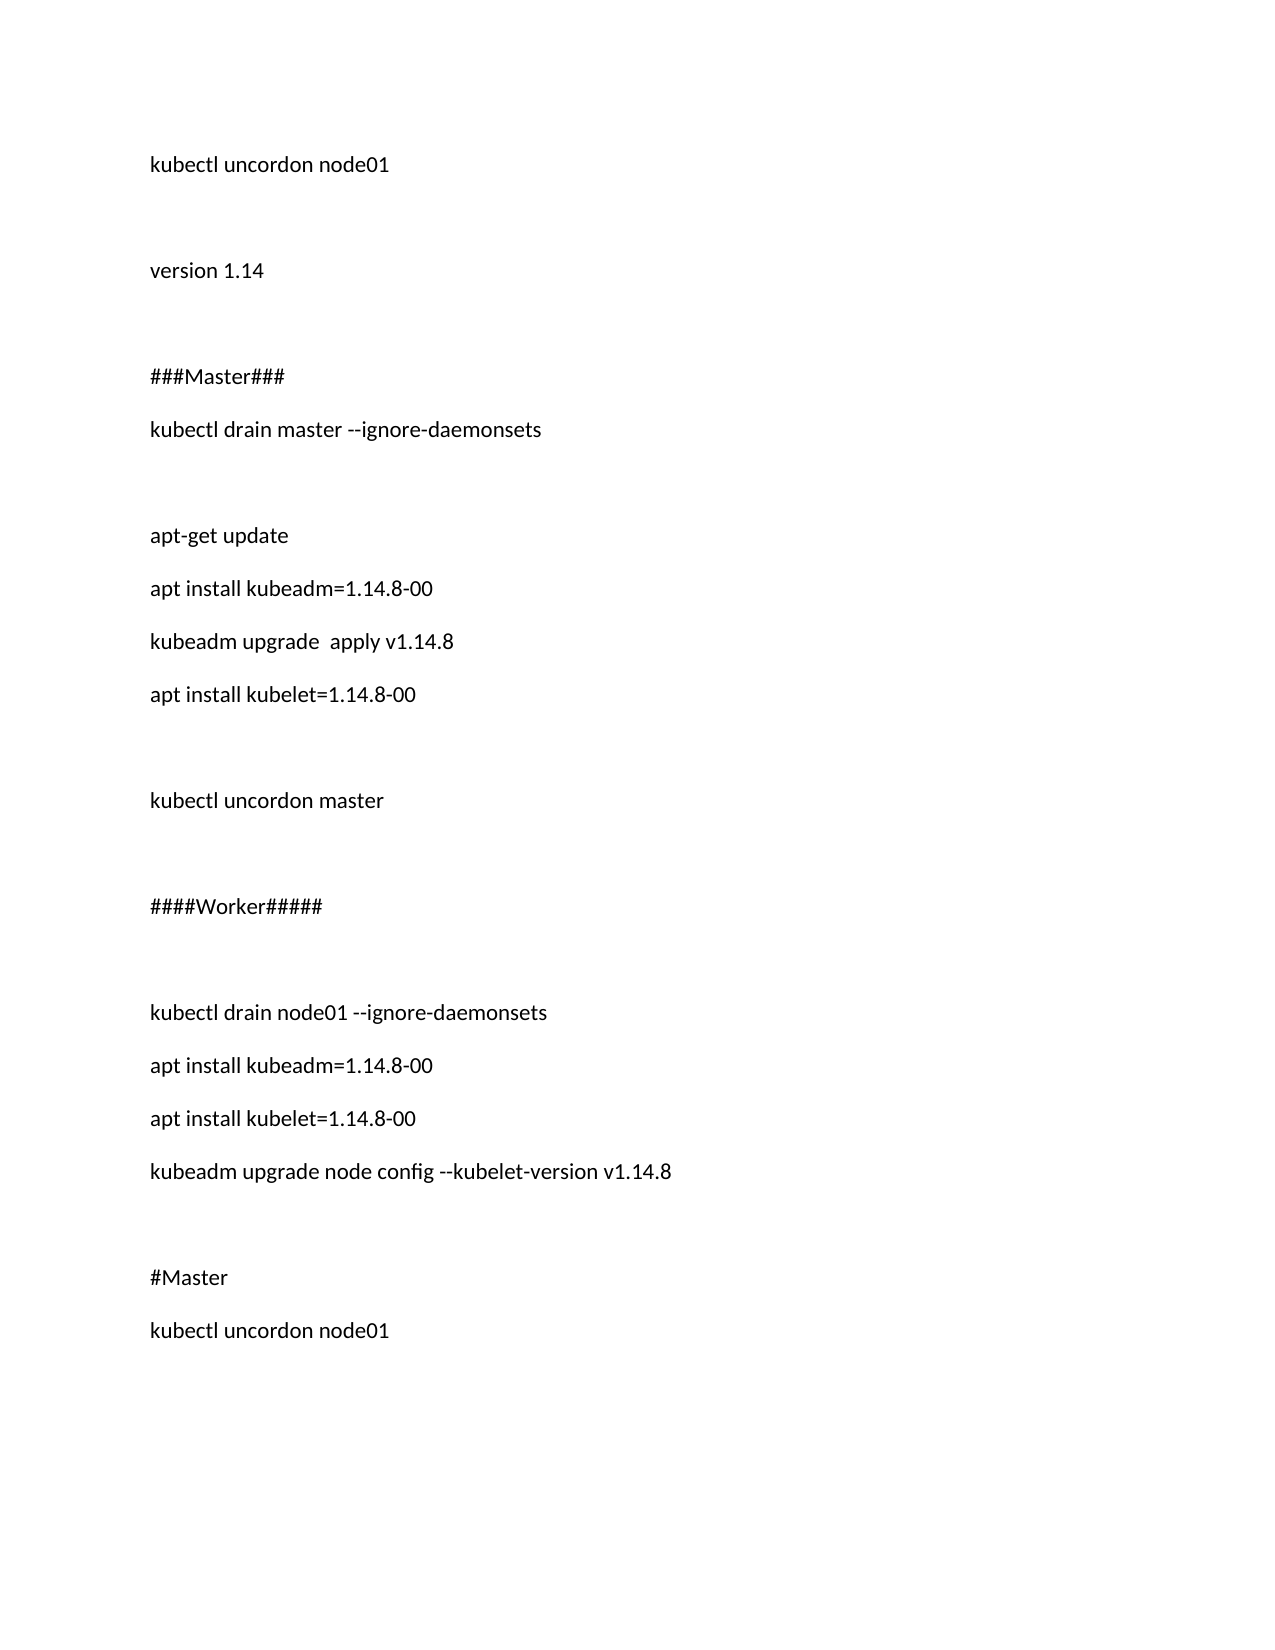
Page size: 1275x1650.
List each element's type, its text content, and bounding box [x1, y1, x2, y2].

text apt install kubeadm=1.14.8-00 [150, 1051, 1125, 1079]
text apt install kubelet=1.14.8-00 [150, 680, 1125, 708]
text ####Worker##### [150, 892, 1125, 920]
text apt install kubeadm=1.14.8-00 [150, 574, 1125, 602]
text kubeadm upgrade node config --kubelet-version v1.14.8 [150, 1157, 1125, 1185]
text apt install kubelet=1.14.8-00 [150, 1104, 1125, 1132]
text apt-get update [150, 521, 1125, 549]
text version 1.14 [150, 256, 1125, 284]
text ###Master### [150, 362, 1125, 390]
text kubectl uncordon node01 [150, 150, 1125, 178]
text #Master [150, 1263, 1125, 1291]
text kubeadm upgrade apply v1.14.8 [150, 627, 1125, 655]
text kubectl drain node01 --ignore-daemonsets [150, 998, 1125, 1026]
text kubectl drain master --ignore-daemonsets [150, 415, 1125, 443]
text kubectl uncordon master [150, 786, 1125, 814]
text kubectl uncordon node01 [150, 1316, 1125, 1344]
